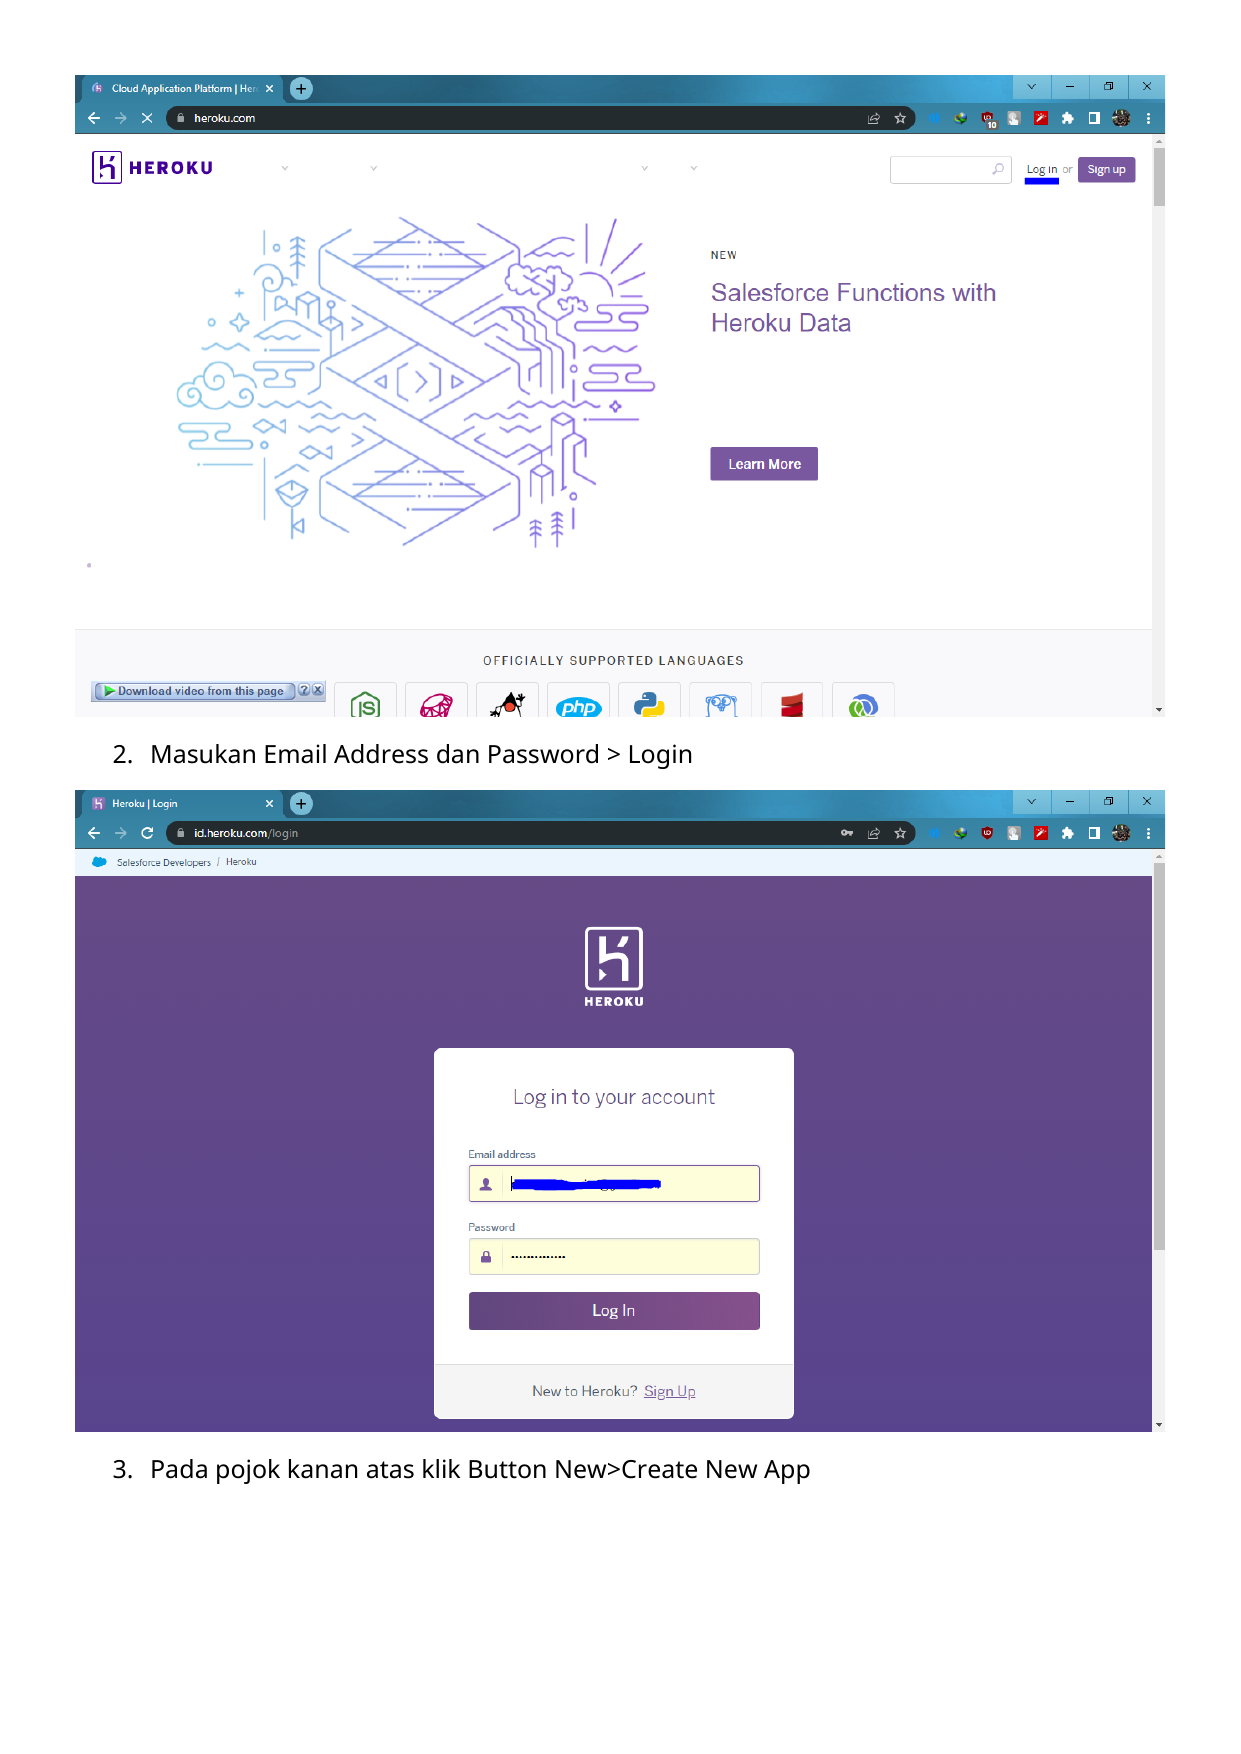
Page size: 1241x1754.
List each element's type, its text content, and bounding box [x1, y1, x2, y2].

list Masukan Email Address dan Password > Login [112, 736, 1165, 771]
picture [576, 702, 583, 710]
list Pada pojok kanan atas klik Button New>Create New App [112, 1451, 1165, 1485]
picture [75, 75, 1166, 717]
picture [562, 704, 571, 717]
picture [587, 704, 595, 710]
picture [75, 790, 1166, 1432]
